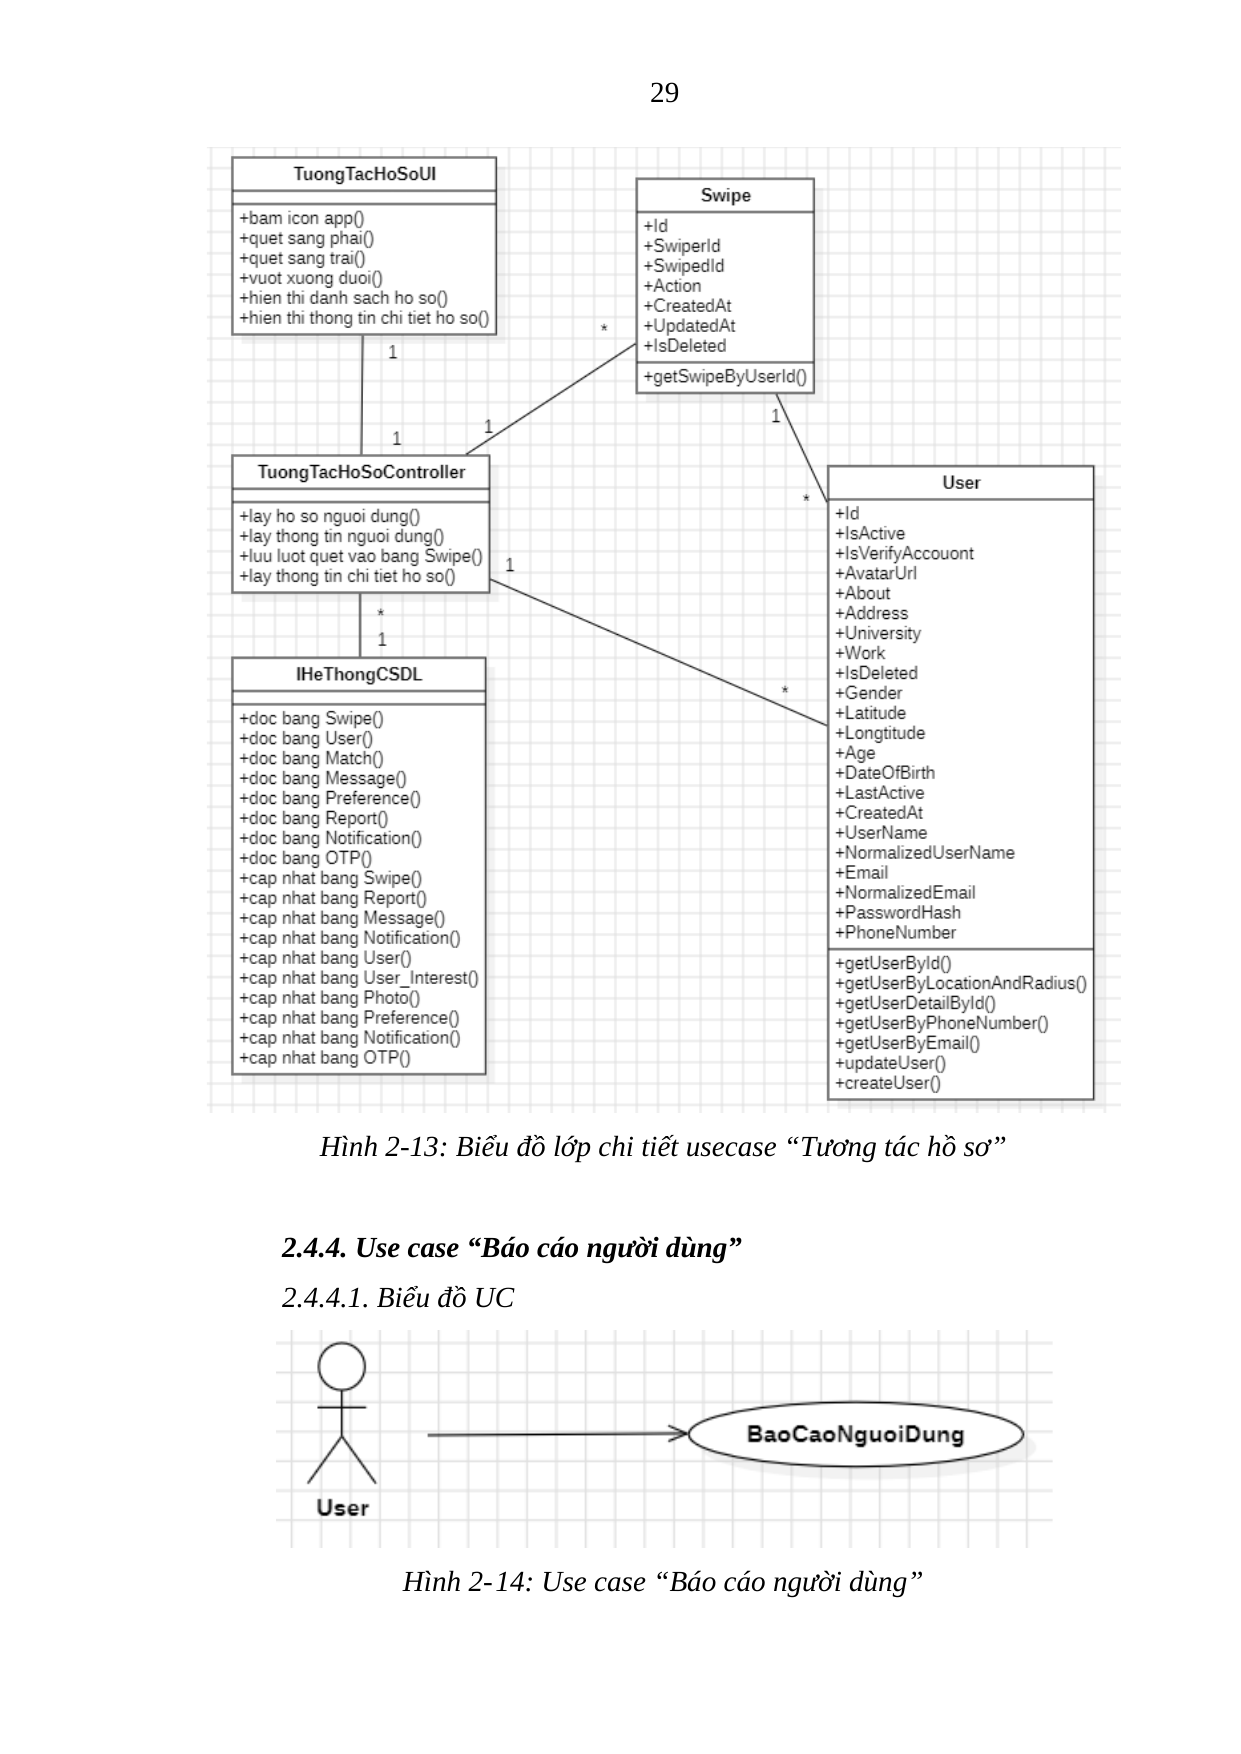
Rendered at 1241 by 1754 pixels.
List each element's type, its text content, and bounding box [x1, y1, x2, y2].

text Biểu đồ UC [282, 1280, 1122, 1314]
picture [276, 1330, 1053, 1548]
picture [206, 147, 1121, 1113]
text Use case “Báo cáo người dùng” [282, 1230, 1122, 1263]
